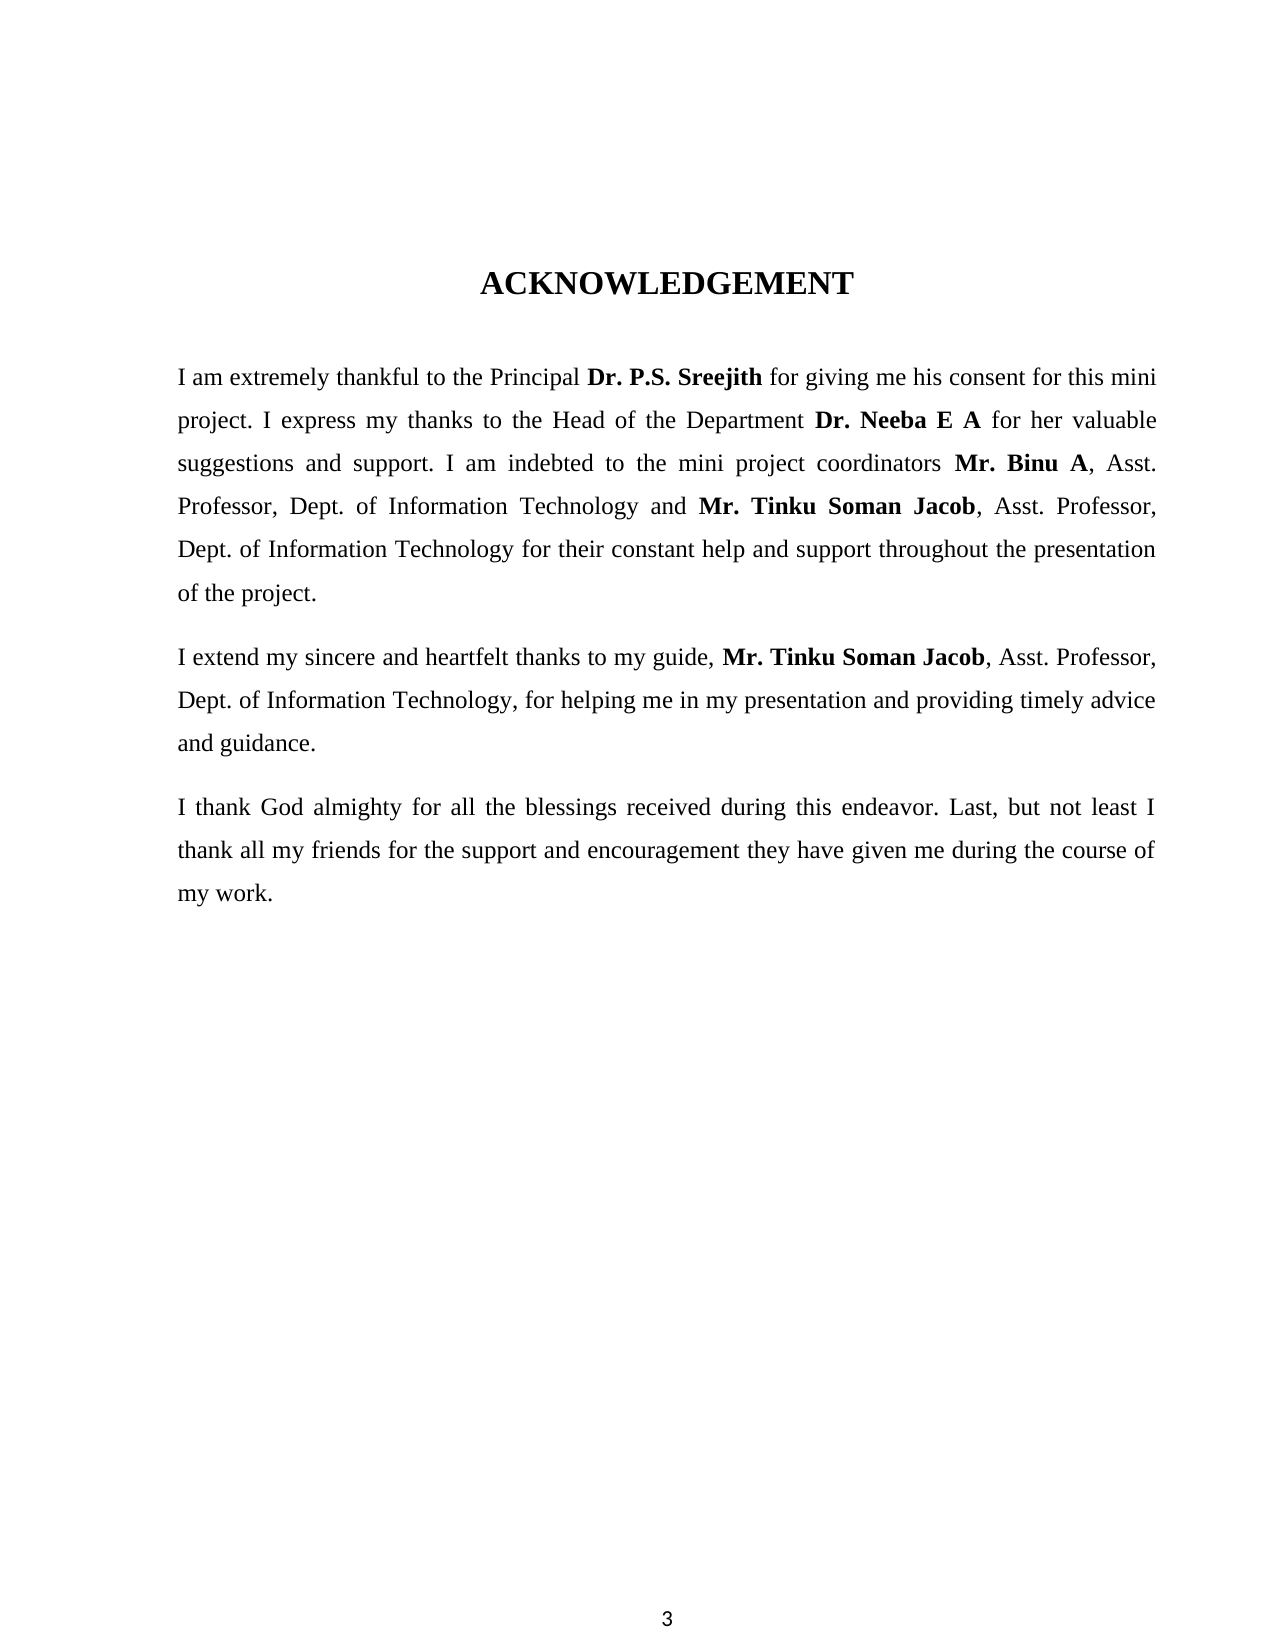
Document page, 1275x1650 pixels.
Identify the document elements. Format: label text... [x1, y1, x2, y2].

text ACKNOWLEDGEMENT [177, 263, 1157, 302]
text I extend my sincere and heartfelt thanks to my guide, Mr. Tinku Soman Jacob, Asst. Professor, Dept. of Information Technology, for helping me in my presentation and providing timely advice and guidance. [177, 642, 1157, 757]
text I am extremely thankful to the Principal Dr. P.S. Sreejith for giving me his consent for this mini project. I express my thanks to the Head of the Department Dr. Neeba E A for her valuable suggestions and support. I am indebted to the mini project coordinators Mr. Binu A, Asst. Professor, Dept. of Information Technology and Mr. Tinku Soman Jacob, Asst. Professor, Dept. of Information Technology for their constant help and support throughout the presentation of the project. [177, 362, 1157, 606]
text I thank God almighty for all the blessings received during this endeavor. Last, but not least I thank all my friends for the support and encouragement they have given me during the course of my work. [177, 792, 1157, 907]
